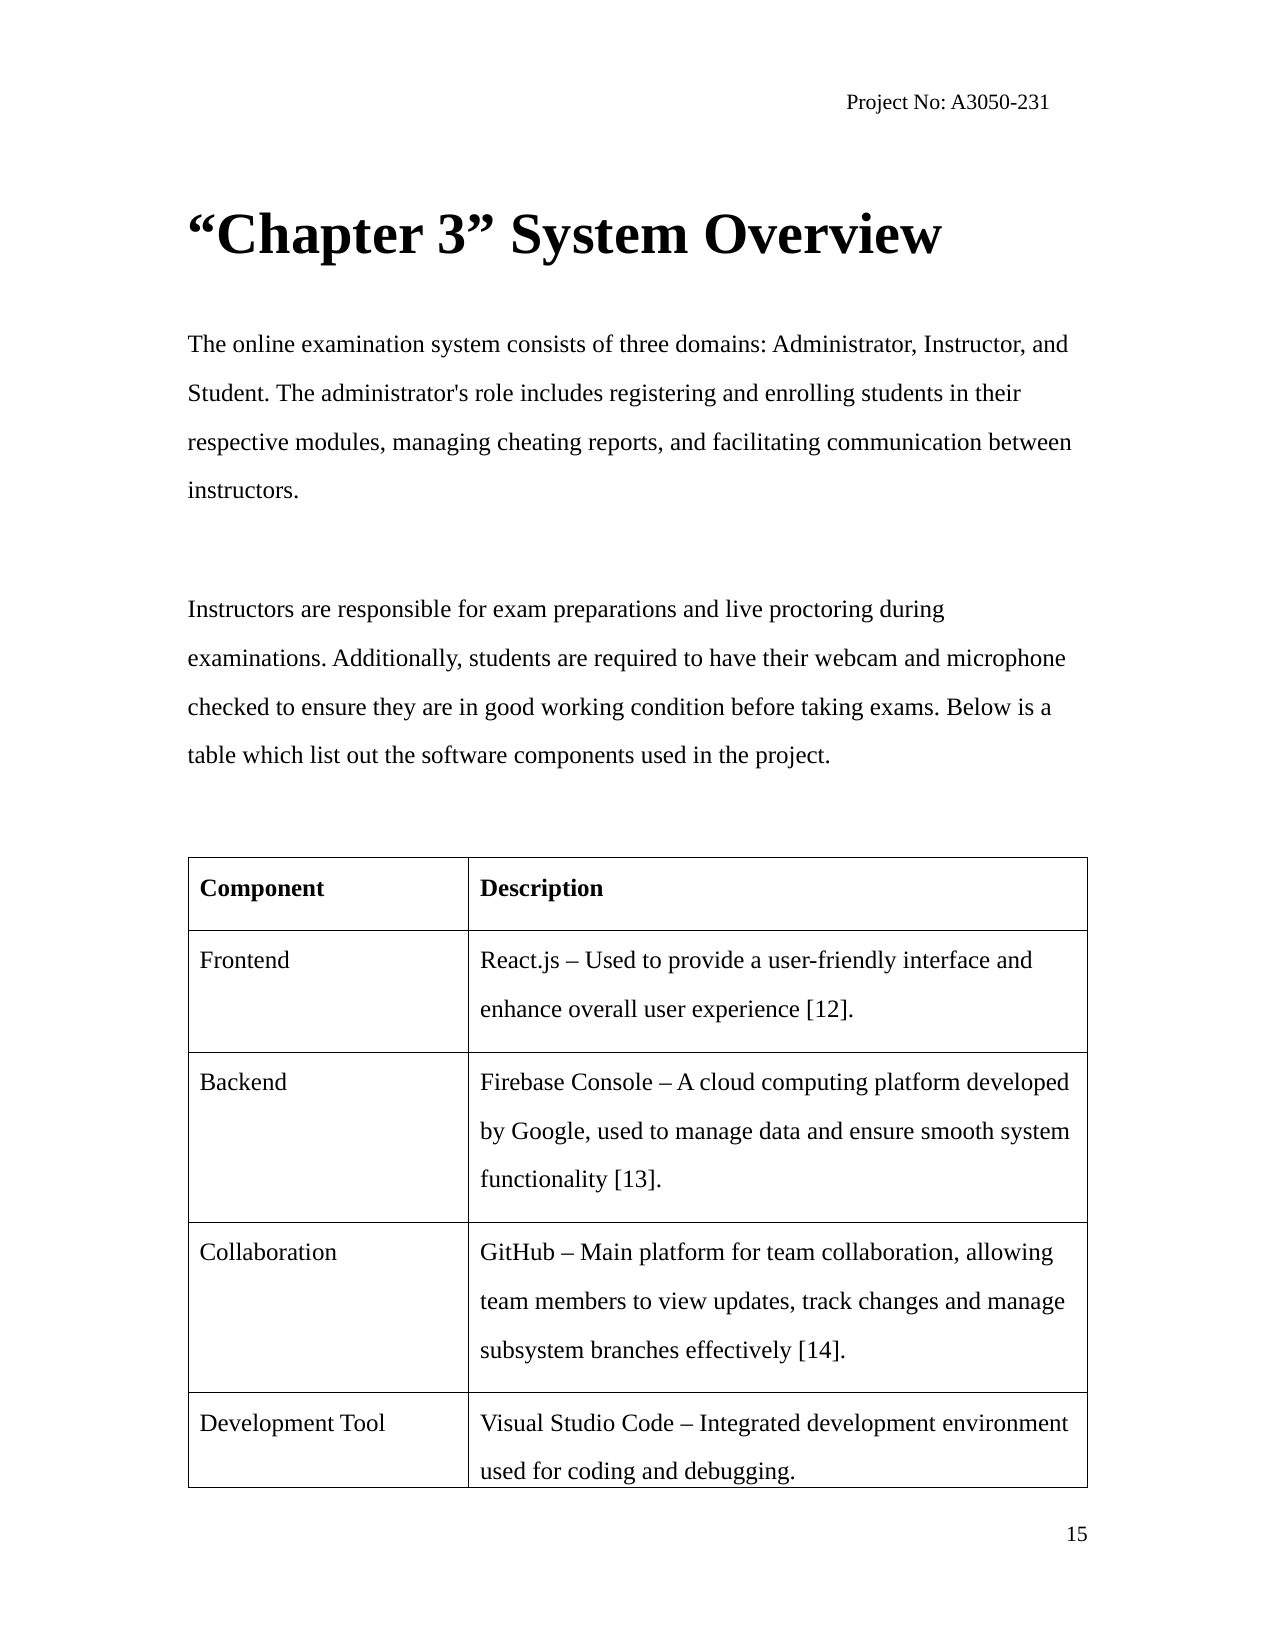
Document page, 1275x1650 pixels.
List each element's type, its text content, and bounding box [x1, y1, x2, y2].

text Instructors are responsible for exam preparations and live proctoring during examinations. Additionally, students are required to have their webcam and microphone checked to ensure they are in good working condition before taking exams. Below is a table which list out the software components used in the project. [187, 592, 1087, 771]
table_header Component [189, 858, 468, 930]
table_header Description [469, 858, 1087, 930]
table_cell Development Tool [189, 1393, 468, 1487]
table_cell GitHub – Main platform for team collaboration, allowing team members to view updates, track changes and manage subsystem branches effectively [14]. [469, 1223, 1087, 1392]
table_cell Collaboration [189, 1223, 468, 1392]
table_cell React.js – Used to provide a user-friendly interface and enhance overall user experience [12]. [469, 931, 1087, 1052]
table_cell Backend [189, 1053, 468, 1222]
table_cell Frontend [189, 931, 468, 1052]
subtitle “Chapter 3” System Overview [187, 184, 1087, 281]
text The online examination system consists of three domains: Administrator, Instructor, and Student. The administrator's role includes registering and enrolling students in their respective modules, managing cheating reports, and facilitating communication between instructors. [187, 327, 1087, 506]
table_cell Firebase Console – A cloud computing platform developed by Google, used to manage data and ensure smooth system functionality [13]. [469, 1053, 1087, 1222]
table_cell Visual Studio Code – Integrated development environment used for coding and debugging. [469, 1393, 1087, 1487]
